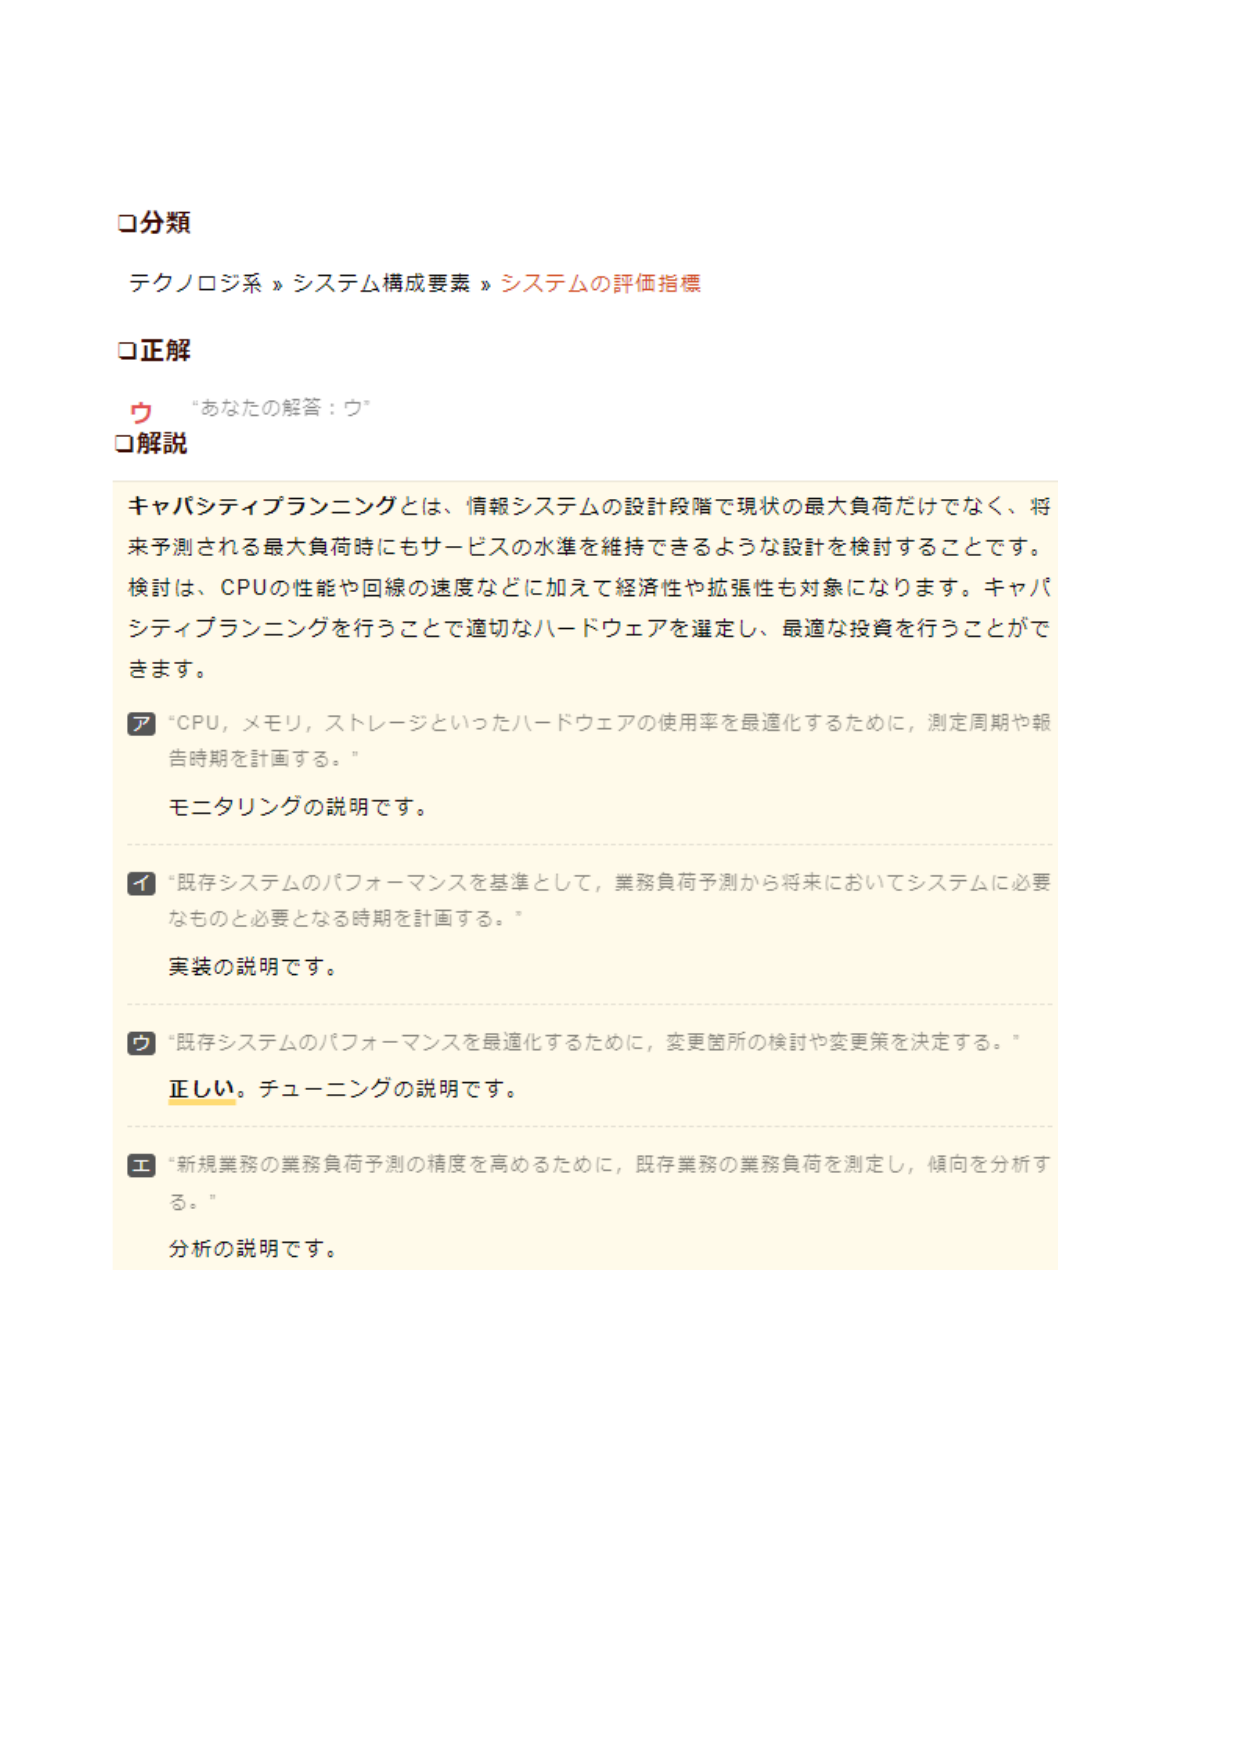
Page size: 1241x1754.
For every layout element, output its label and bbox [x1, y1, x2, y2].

picture [112, 202, 1058, 1270]
